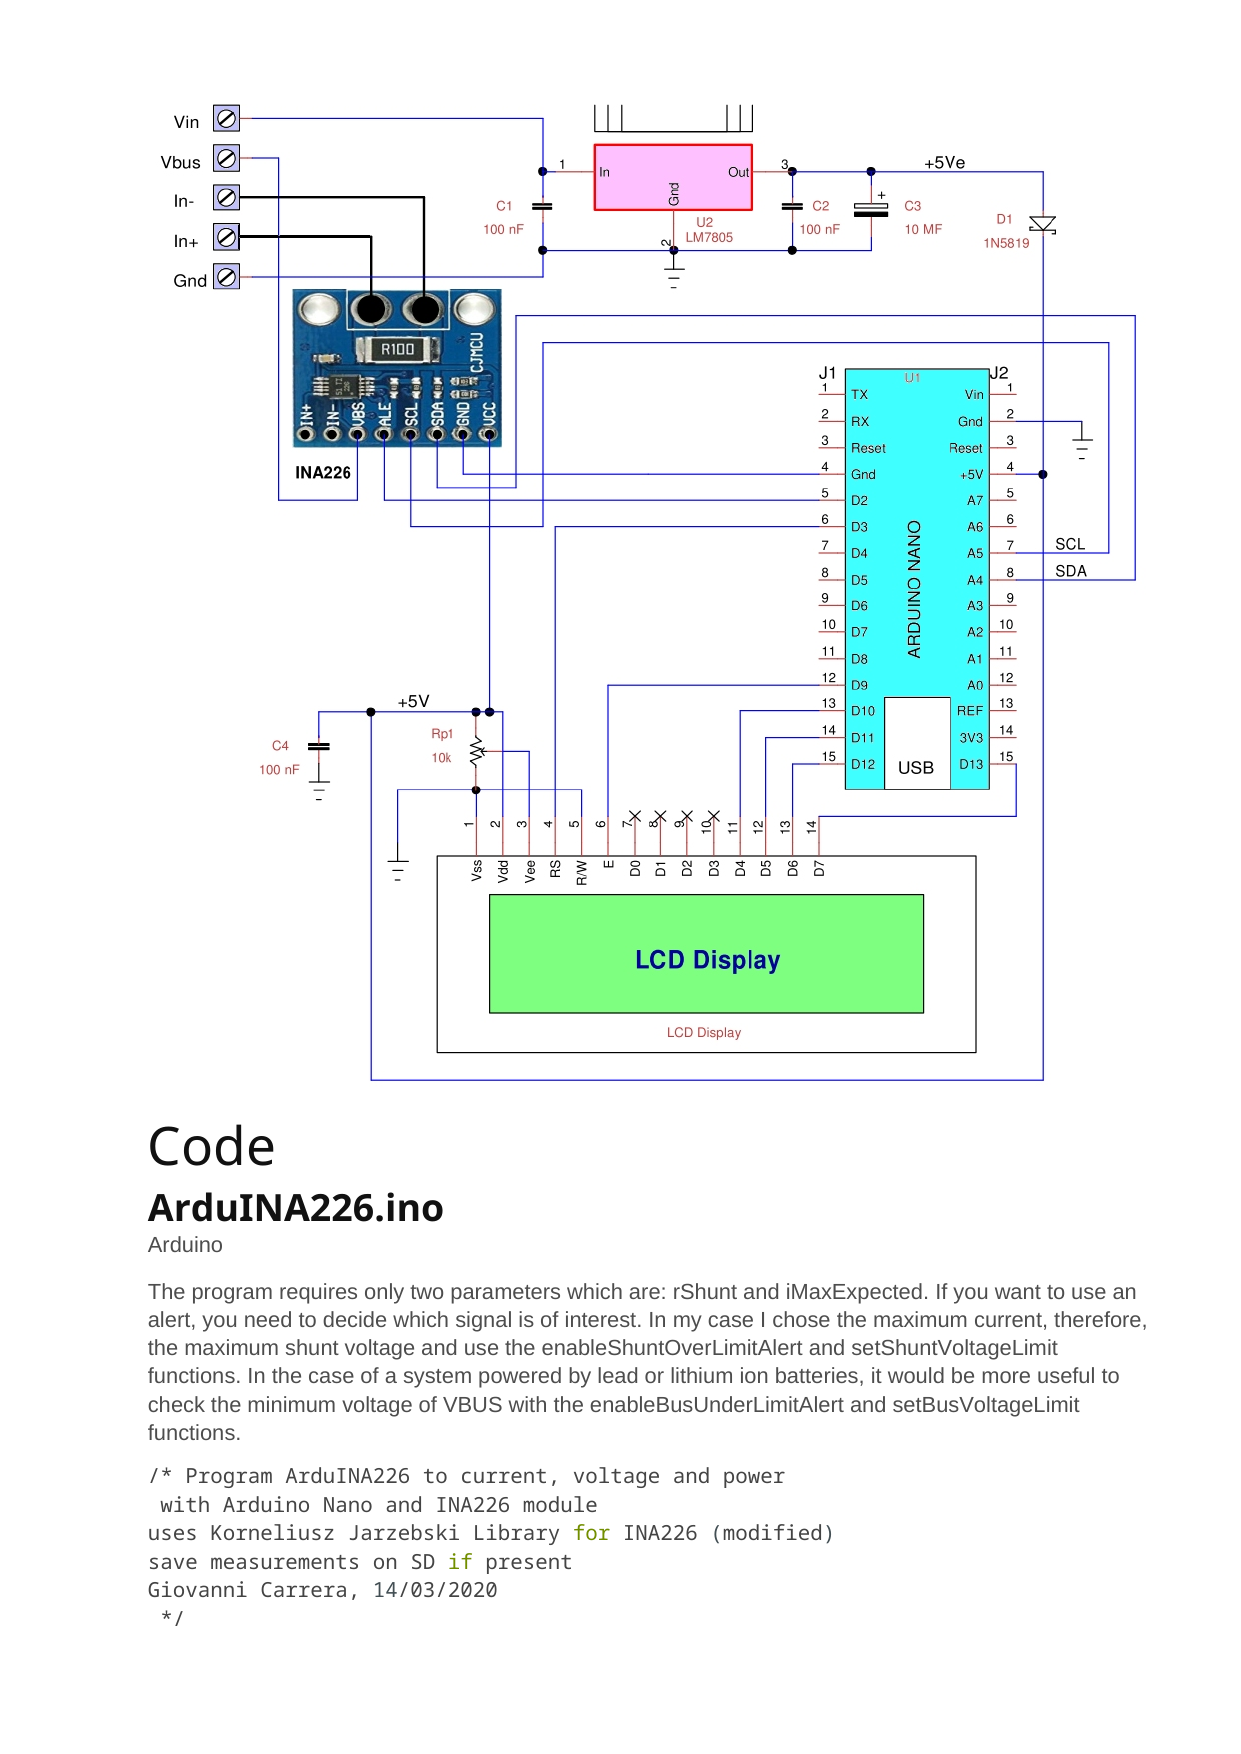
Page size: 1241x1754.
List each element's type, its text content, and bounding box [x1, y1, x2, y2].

text with Arduino Nano and INA226 module [148, 1490, 1152, 1518]
subtitle Code [148, 1109, 1152, 1181]
text Giovanni Carrera, 14/03/2020 [148, 1575, 1152, 1604]
text save measurements on SD if present [148, 1547, 1152, 1575]
text The program requires only two parameters which are: rShunt and iMaxExpected. If you want to use an alert, you need to decide which signal is of interest. In my case I chose the maximum current, therefore, the maximum shunt voltage and use the enableShuntOverLimitAlert and setShuntVoltageLimit functions. In the case of a system powered by lead or lithium ion batteries, it would be more useful to check the minimum voltage of VBUS with the enableBusUnderLimitAlert and setBusVoltageLimit functions. [148, 1276, 1152, 1445]
text */ [148, 1604, 1152, 1632]
subtitle ArduINA226.ino [148, 1181, 1144, 1232]
text /* Program ArduINA226 to current, voltage and power [148, 1462, 1152, 1490]
picture [147, 88, 1152, 1090]
text Arduino [148, 1232, 1152, 1257]
text uses Korneliusz Jarzebski Library for INA226 (modified) [148, 1518, 1152, 1547]
